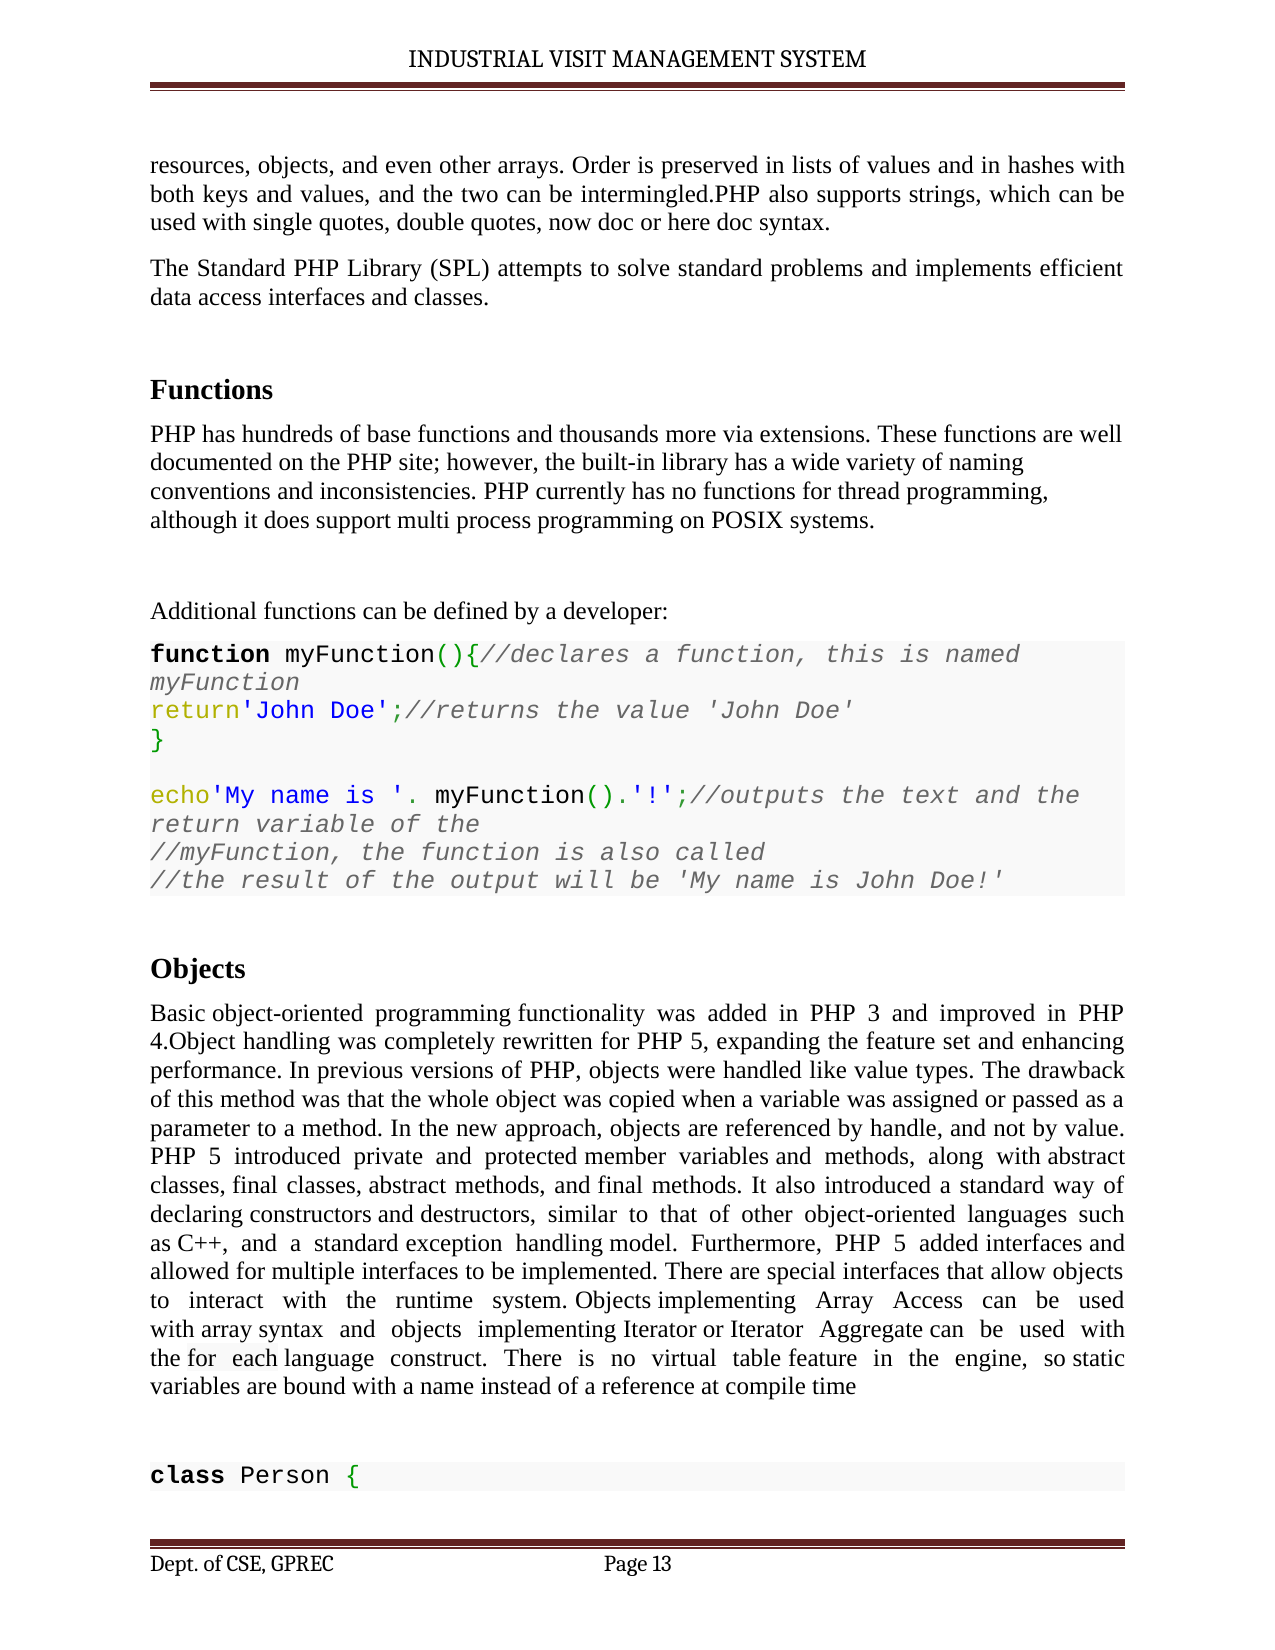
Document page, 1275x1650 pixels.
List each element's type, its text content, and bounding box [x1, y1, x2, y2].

text return'John Doe';//returns the value 'John Doe' [150, 698, 1125, 726]
text } [150, 726, 1125, 754]
text PHP has hundreds of base functions and thousands more via extensions. These functions are well documented on the PHP site; however, the built-in library has a wide variety of naming conventions and inconsistencies. PHP currently has no functions for thread programming, although it does support multi process programming on POSIX systems. [150, 419, 1125, 534]
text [150, 150, 1125, 236]
text Basic object-oriented programming functionality was added in PHP 3 and improved in PHP 4.Object handling was completely rewritten for PHP 5, expanding the feature set and enhancing performance. In previous versions of PHP, objects were handled like value types. The drawback of this method was that the whole object was copied when a variable was assigned or passed as a parameter to a method. In the new approach, objects are referenced by handle, and not by value. PHP 5 introduced private and protected member variables and methods, along with abstract classes, final classes, abstract methods, and final methods. It also introduced a standard way of declaring constructors and destructors, similar to that of other object-oriented languages such as C++, and a standard exception handling model. Furthermore, PHP 5 added interfaces and allowed for multiple interfaces to be implemented. There are special interfaces that allow objects to interact with the runtime system. Objects implementing Array Access can be used with array syntax and objects implementing Iterator or Iterator Aggregate can be used with the for each language construct. There is no virtual table feature in the engine, so static variables are bound with a name instead of a reference at compile time [150, 998, 1125, 1400]
text function myFunction(){//declares a function, this is named myFunction [150, 641, 1125, 698]
text echo'My name is '. myFunction().'!';//outputs the text and the return variable of the [150, 783, 1125, 839]
text Additional functions can be defined by a developer: [150, 596, 1125, 624]
subtitle Objects [150, 952, 1125, 985]
text //the result of the output will be 'My name is John Doe!' [150, 868, 1125, 896]
subtitle Functions [150, 372, 1125, 406]
text The Standard PHP Library (SPL) attempts to solve standard problems and implements efficient data access interfaces and classes. [150, 253, 1125, 310]
text //myFunction, the function is also called [150, 839, 1125, 868]
text class Person { [150, 1462, 1125, 1491]
